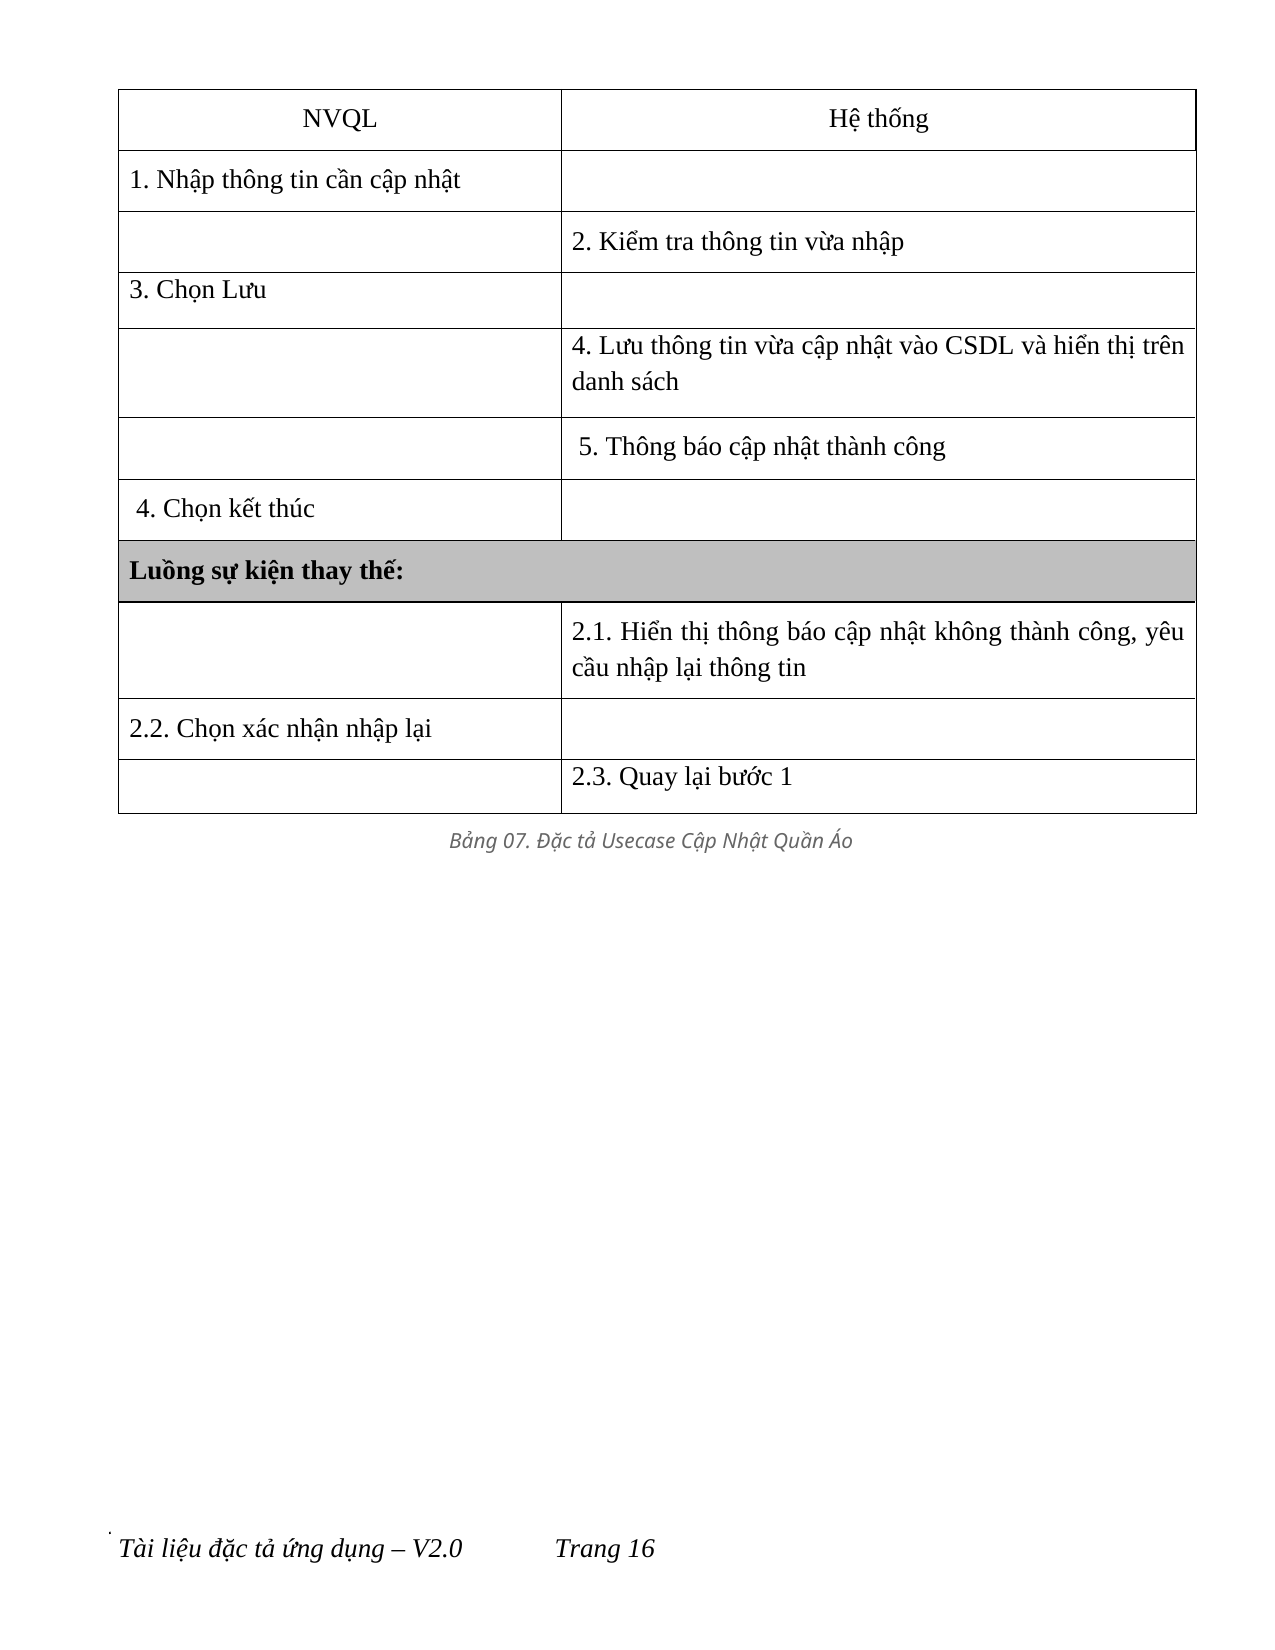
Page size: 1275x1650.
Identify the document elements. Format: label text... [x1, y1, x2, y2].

table_cell [562, 698, 1196, 759]
table_cell [119, 329, 561, 417]
table_cell 5. Thông báo cập nhật thành công [562, 417, 1196, 478]
table_cell 4. Chọn kết thúc [119, 480, 561, 540]
table_cell [562, 272, 1196, 328]
table_cell 1. Nhập thông tin cần cập nhật [119, 151, 561, 211]
table_cell [119, 603, 561, 698]
table_cell 3. Chọn Lưu [119, 273, 561, 328]
table_cell 2.2. Chọn xác nhận nhập lại [119, 699, 561, 759]
table_cell NVQL [119, 90, 561, 150]
table_cell [562, 151, 1196, 211]
table_cell Luồng sự kiện thay thế: [119, 540, 1196, 601]
table_cell [119, 760, 561, 813]
table_cell [119, 418, 561, 478]
table_cell 4. Lưu thông tin vừa cập nhật vào CSDL và hiển thị trên danh sách [562, 328, 1196, 417]
table_cell 2.3. Quay lại bước 1 [562, 759, 1196, 813]
subtitle Bảng 07. Đặc tả Usecase Cập Nhật Quần Áo [118, 826, 1186, 854]
table_cell [119, 212, 561, 272]
table_cell Hệ thống [562, 90, 1195, 150]
table_cell 2.1. Hiển thị thông báo cập nhật không thành công, yêu cầu nhập lại thông tin [562, 601, 1196, 698]
table_cell [562, 479, 1196, 540]
table_cell 2. Kiểm tra thông tin vừa nhập [562, 211, 1196, 272]
